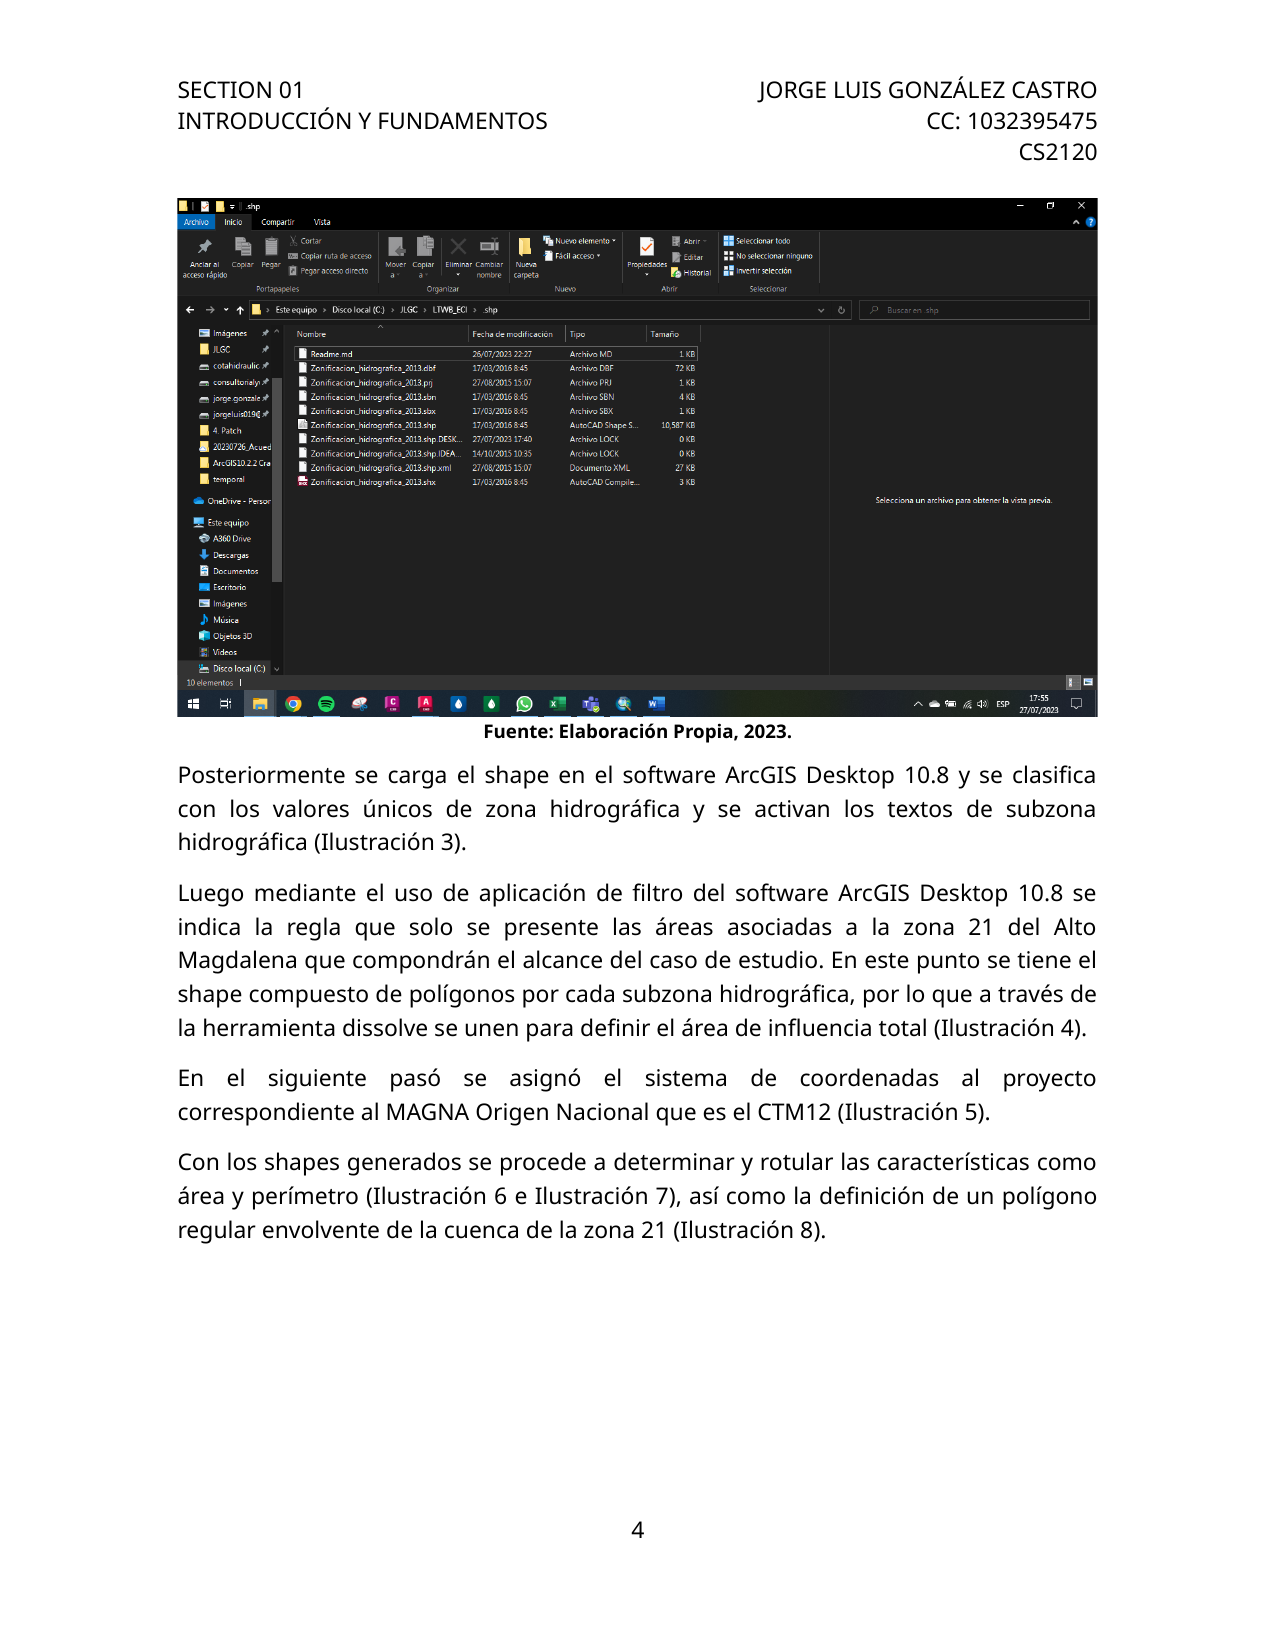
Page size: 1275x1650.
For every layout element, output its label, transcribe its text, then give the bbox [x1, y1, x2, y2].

text Fuente: Elaboración Propia, 2023. [177, 719, 1098, 744]
picture [177, 198, 1098, 717]
text Luego mediante el uso de aplicación de filtro del software ArcGIS Desktop 10.8 se indica la regla que solo se presente las áreas asociadas a la zona 21 del Alto Magdalena que compondrán el alcance del caso de estudio. En este punto se tiene el shape compuesto de polígonos por cada subzona hidrográfica, por lo que a través de la herramienta dissolve se unen para definir el área de influencia total (Ilustración 4). [177, 877, 1098, 1043]
text Con los shapes generados se procede a determinar y rotular las características como área y perímetro (Ilustración 6 e Ilustración 7), así como la definición de un polígono regular envolvente de la cuenca de la zona 21 (Ilustración 8). [177, 1146, 1098, 1245]
text Posteriormente se carga el shape en el software ArcGIS Desktop 10.8 y se clasifica con los valores únicos de zona hidrográfica y se activan los textos de subzona hidrográfica (Ilustración 3). [177, 759, 1098, 858]
text En el siguiente pasó se asignó el sistema de coordenadas al proyecto correspondiente al MAGNA Origen Nacional que es el CTM12 (Ilustración 5). [177, 1062, 1098, 1127]
